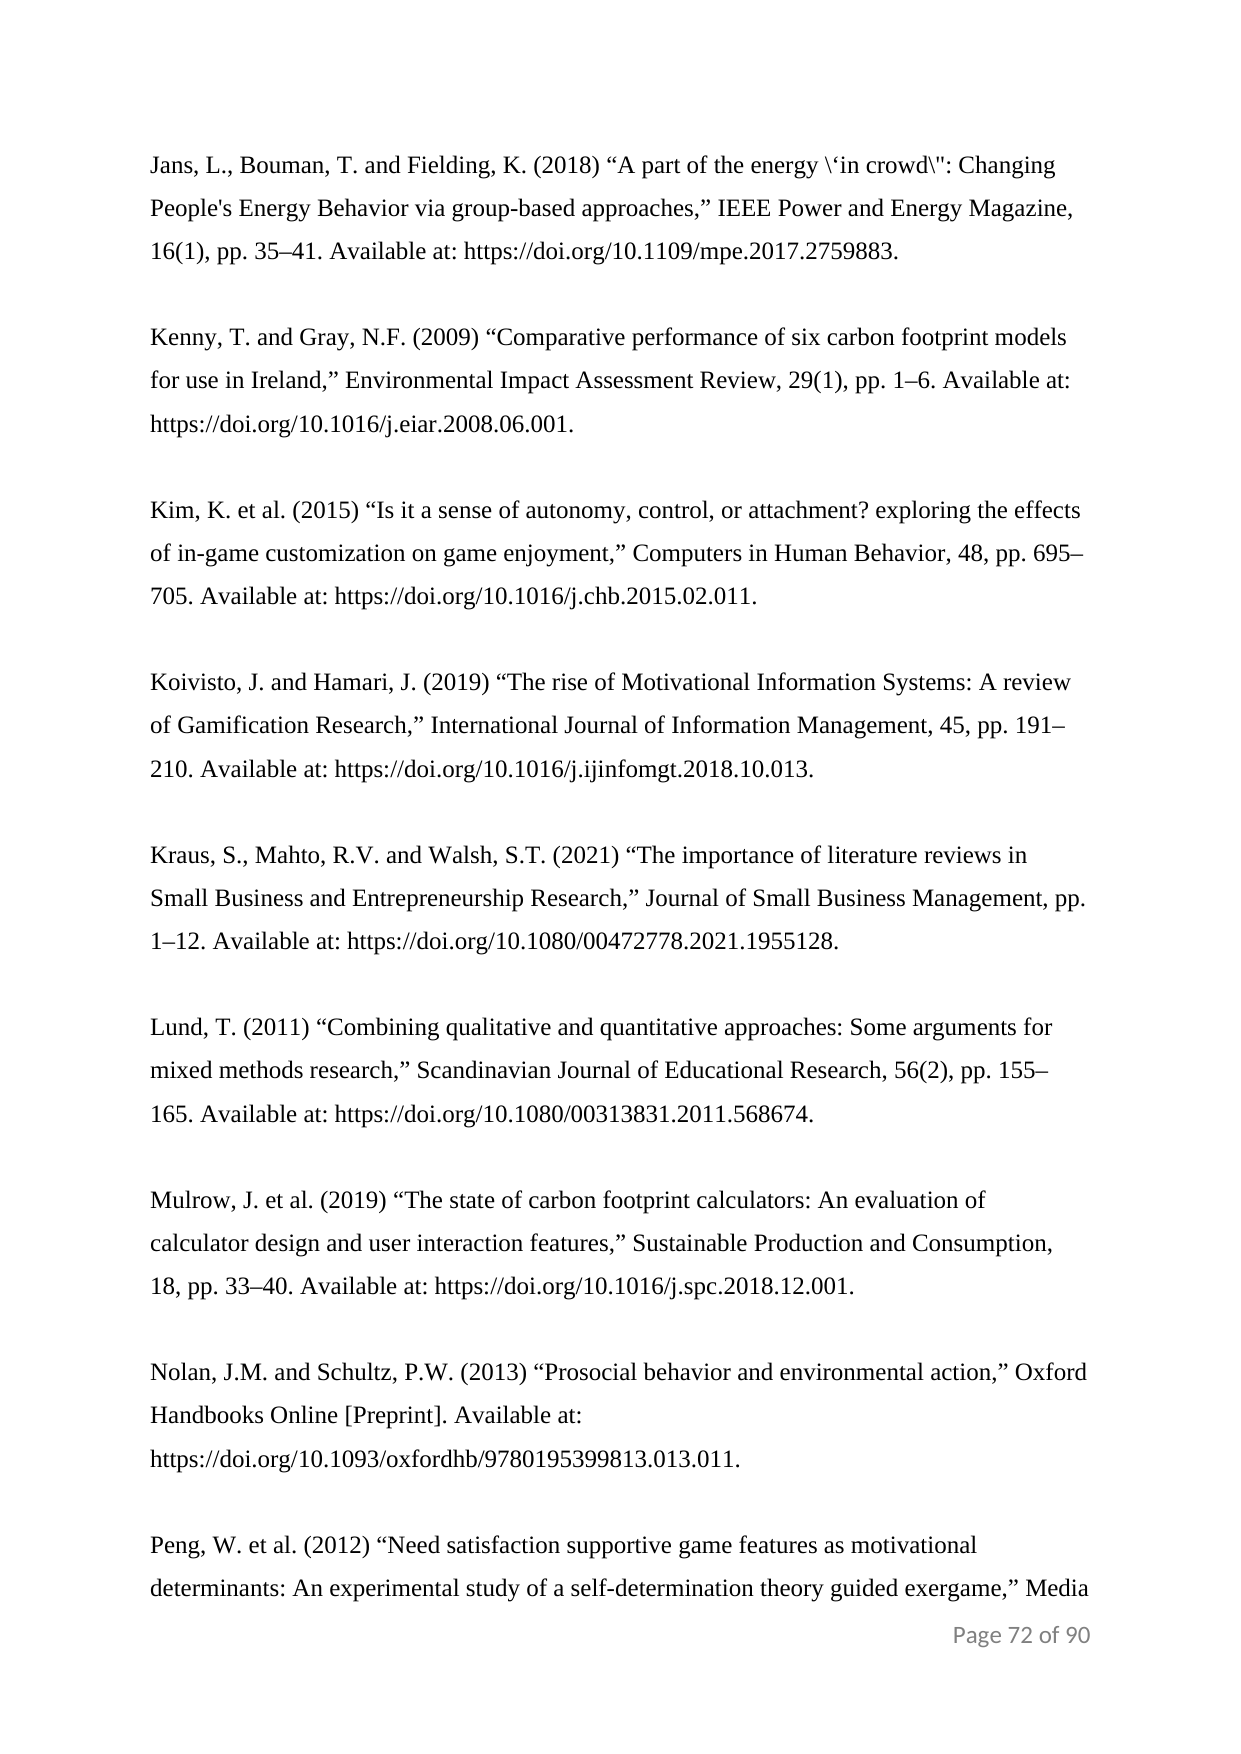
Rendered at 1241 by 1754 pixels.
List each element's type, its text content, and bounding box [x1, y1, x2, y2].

text Jans, L., Bouman, T. and Fielding, K. (2018) “A part of the energy \‘in crowd\": Changing People's Energy Behavior via group-based approaches,” IEEE Power and Energy Magazine, 16(1), pp. 35–41. Available at: https://doi.org/10.1109/mpe.2017.2759883. [150, 150, 1090, 265]
text Nolan, J.M. and Schultz, P.W. (2013) “Prosocial behavior and environmental action,” Oxford Handbooks Online [Preprint]. Available at: https://doi.org/10.1093/oxfordhb/9780195399813.013.011. [150, 1357, 1090, 1472]
text Mulrow, J. et al. (2019) “The state of carbon footprint calculators: An evaluation of calculator design and user interaction features,” Sustainable Production and Consumption, 18, pp. 33–40. Available at: https://doi.org/10.1016/j.spc.2018.12.001. [150, 1185, 1090, 1300]
text Kraus, S., Mahto, R.V. and Walsh, S.T. (2021) “The importance of literature reviews in Small Business and Entrepreneurship Research,” Journal of Small Business Management, pp. 1–12. Available at: https://doi.org/10.1080/00472778.2021.1955128. [150, 840, 1090, 955]
text Koivisto, J. and Hamari, J. (2019) “The rise of Motivational Information Systems: A review of Gamification Research,” International Journal of Information Management, 45, pp. 191–210. Available at: https://doi.org/10.1016/j.ijinfomgt.2018.10.013. [150, 667, 1090, 782]
text Kenny, T. and Gray, N.F. (2009) “Comparative performance of six carbon footprint models for use in Ireland,” Environmental Impact Assessment Review, 29(1), pp. 1–6. Available at: https://doi.org/10.1016/j.eiar.2008.06.001. [150, 322, 1090, 437]
text Kim, K. et al. (2015) “Is it a sense of autonomy, control, or attachment? exploring the effects of in-game customization on game enjoyment,” Computers in Human Behavior, 48, pp. 695–705. Available at: https://doi.org/10.1016/j.chb.2015.02.011. [150, 495, 1090, 610]
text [150, 1530, 1090, 1602]
text Lund, T. (2011) “Combining qualitative and quantitative approaches: Some arguments for mixed methods research,” Scandinavian Journal of Educational Research, 56(2), pp. 155–165. Available at: https://doi.org/10.1080/00313831.2011.568674. [150, 1012, 1090, 1127]
